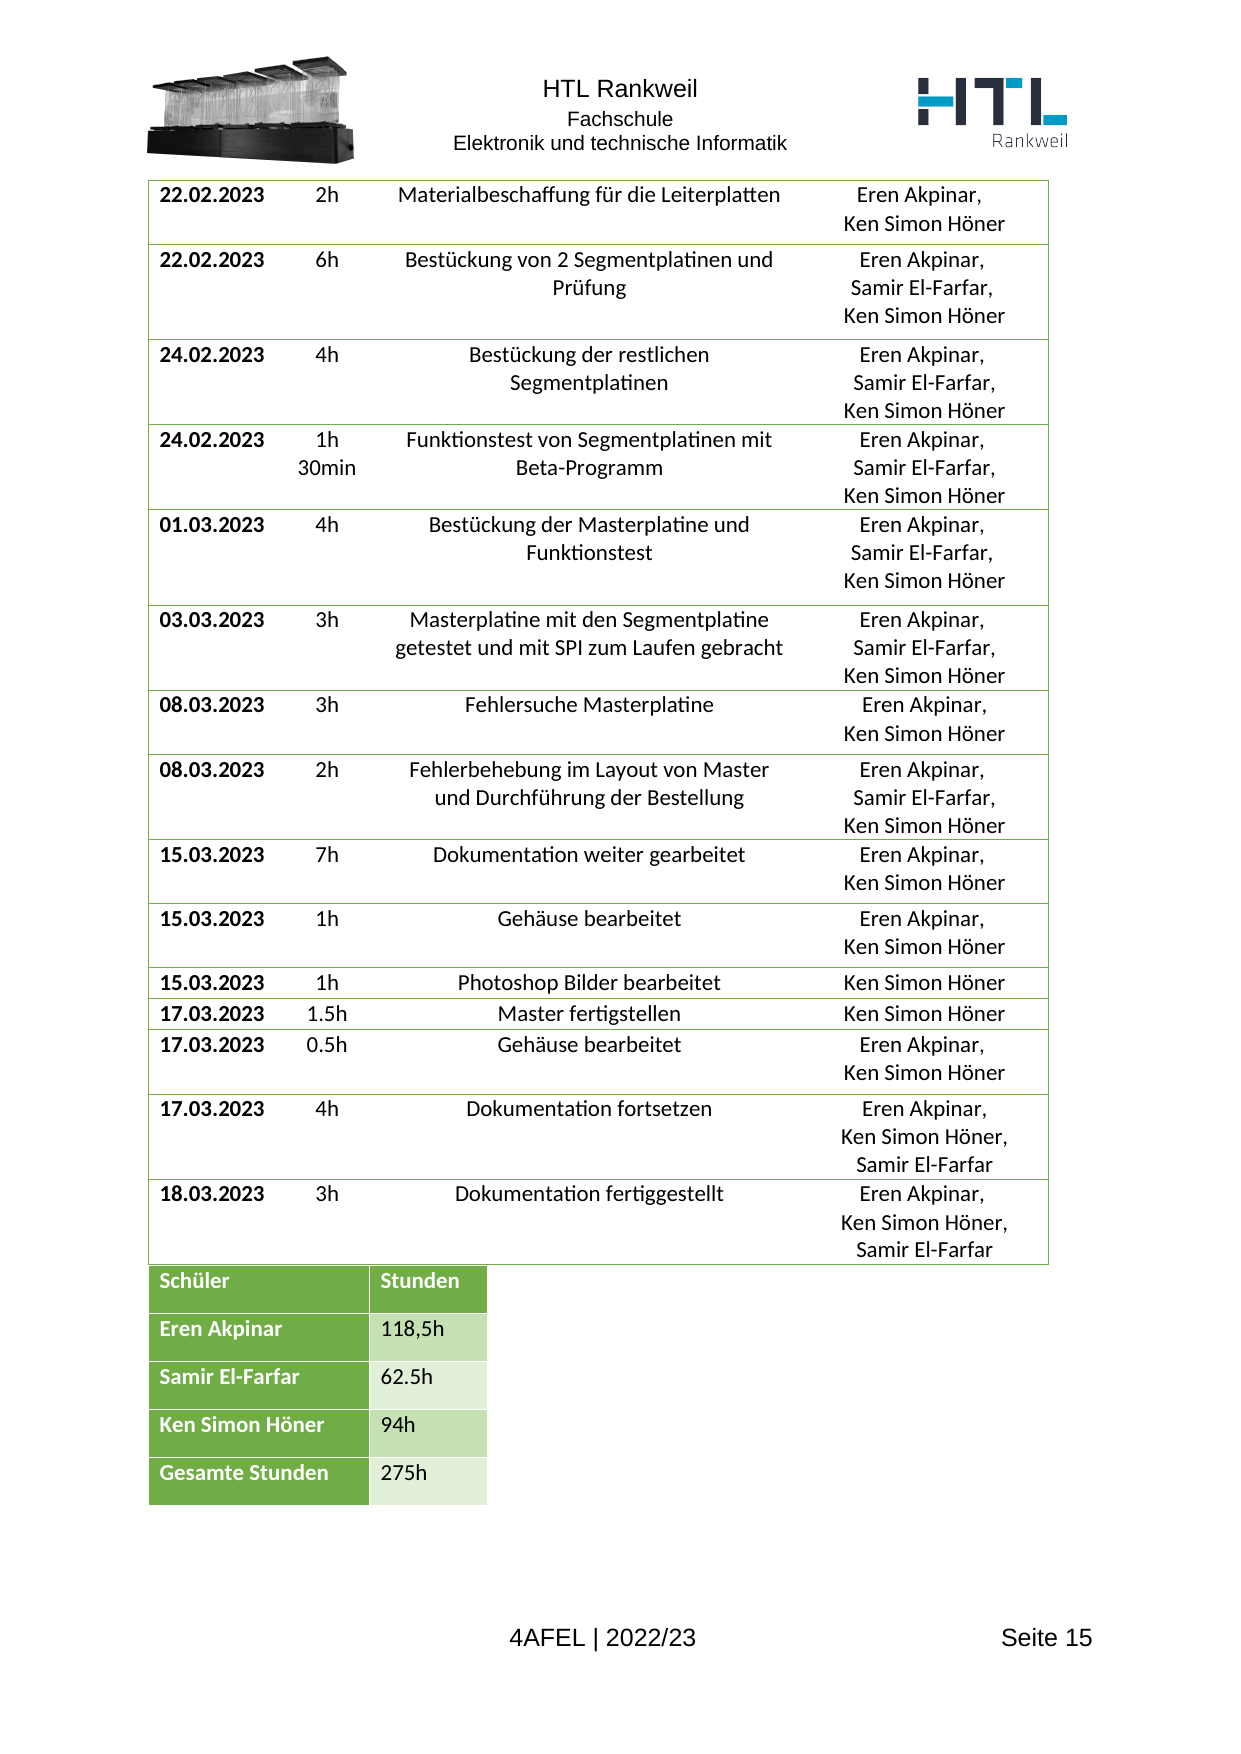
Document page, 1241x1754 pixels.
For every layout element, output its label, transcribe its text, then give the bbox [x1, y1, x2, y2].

table_cell Fehlersuche Masterplatine [378, 691, 801, 754]
table_cell Bestückung der Masterplatine und Funktionstest [378, 510, 801, 604]
table_cell Ken Simon Höner [801, 968, 1048, 998]
table_cell Materialbeschaffung für die Leiterplatten [378, 181, 801, 244]
table_cell 4h [276, 1095, 378, 1178]
table_cell Gesamte Stunden [149, 1458, 369, 1505]
table_header Stunden [370, 1266, 487, 1313]
table_cell Dokumentation fortsetzen [378, 1095, 801, 1178]
table_cell 18.03.2023 [149, 1180, 276, 1264]
table_cell Eren Akpinar, Samir El-Farfar, Ken Simon Höner [801, 606, 1048, 689]
table_cell 01.03.2023 [149, 510, 276, 604]
table_cell 118,5h [370, 1314, 487, 1361]
table_cell 7h [276, 840, 378, 903]
table_cell 275h [370, 1458, 487, 1505]
table_cell 22.02.2023 [149, 181, 276, 244]
table_cell 15.03.2023 [149, 840, 276, 903]
table_cell 1h 30min [276, 425, 378, 509]
table_cell Fehlerbehebung im Layout von Master und Durchführung der Bestellung [378, 755, 801, 839]
picture [910, 70, 1076, 152]
table_cell Bestückung der restlichen Segmentplatinen [378, 340, 801, 424]
table_cell Gehäuse bearbeitet [378, 904, 801, 967]
table_cell 08.03.2023 [149, 755, 276, 839]
table_cell 22.02.2023 [149, 245, 276, 339]
table_cell 3h [276, 606, 378, 689]
table_cell Eren Akpinar, Samir El-Farfar, Ken Simon Höner [801, 755, 1048, 839]
table_cell Eren Akpinar, Ken Simon Höner [801, 904, 1048, 967]
table_cell 62.5h [370, 1362, 487, 1409]
table_cell 24.02.2023 [149, 425, 276, 509]
table_cell Funktionstest von Segmentplatinen mit Beta-Programm [378, 425, 801, 509]
table_cell 15.03.2023 [149, 904, 276, 967]
table_cell 03.03.2023 [149, 606, 276, 689]
table_cell Eren Akpinar, Ken Simon Höner [801, 691, 1048, 754]
table_cell 1h [276, 904, 378, 967]
table_cell Dokumentation fertiggestellt [378, 1180, 801, 1264]
table_cell 4h [276, 510, 378, 604]
table_cell Ken Simon Höner [149, 1410, 369, 1457]
table_cell Master fertigstellen [378, 999, 801, 1029]
table_cell 94h [370, 1410, 487, 1457]
table_cell Ken Simon Höner [801, 999, 1048, 1029]
table_cell Photoshop Bilder bearbeitet [378, 968, 801, 998]
table_cell Eren Akpinar, Ken Simon Höner [801, 181, 1048, 244]
table_cell 2h [276, 755, 378, 839]
table_cell 24.02.2023 [149, 340, 276, 424]
table_cell Samir El-Farfar [149, 1362, 369, 1409]
table_cell Eren Akpinar [149, 1314, 369, 1361]
table_cell Eren Akpinar, Ken Simon Höner [801, 840, 1048, 903]
table_cell Bestückung von 2 Segmentplatinen und Prüfung [378, 245, 801, 339]
table_cell 08.03.2023 [149, 691, 276, 754]
table_cell Eren Akpinar, Samir El-Farfar, Ken Simon Höner [801, 245, 1048, 339]
table_cell Eren Akpinar, Samir El-Farfar, Ken Simon Höner [801, 425, 1048, 509]
table_cell 0.5h [276, 1030, 378, 1093]
table_cell Dokumentation weiter gearbeitet [378, 840, 801, 903]
picture [147, 56, 354, 164]
table_cell Eren Akpinar, Samir El-Farfar, Ken Simon Höner [801, 510, 1048, 604]
table_cell 3h [276, 1180, 378, 1264]
table_cell Eren Akpinar, Ken Simon Höner, Samir El-Farfar [801, 1095, 1048, 1178]
table_cell 17.03.2023 [149, 1095, 276, 1178]
table_cell 1h [276, 968, 378, 998]
table_cell Eren Akpinar, Samir El-Farfar, Ken Simon Höner [801, 340, 1048, 424]
table_header Schüler [149, 1266, 369, 1313]
table_cell 4h [276, 340, 378, 424]
table_cell 2h [276, 181, 378, 244]
table_cell 1.5h [276, 999, 378, 1029]
table_cell 15.03.2023 [149, 968, 276, 998]
table_cell 3h [276, 691, 378, 754]
table_cell 17.03.2023 [149, 1030, 276, 1093]
table_cell Eren Akpinar, Ken Simon Höner [801, 1030, 1048, 1093]
table_cell Masterplatine mit den Segmentplatine getestet und mit SPI zum Laufen gebracht [378, 606, 801, 689]
table_cell 17.03.2023 [149, 999, 276, 1029]
table_cell 6h [276, 245, 378, 339]
table_cell Eren Akpinar, Ken Simon Höner, Samir El-Farfar [801, 1180, 1048, 1264]
table_cell Gehäuse bearbeitet [378, 1030, 801, 1093]
